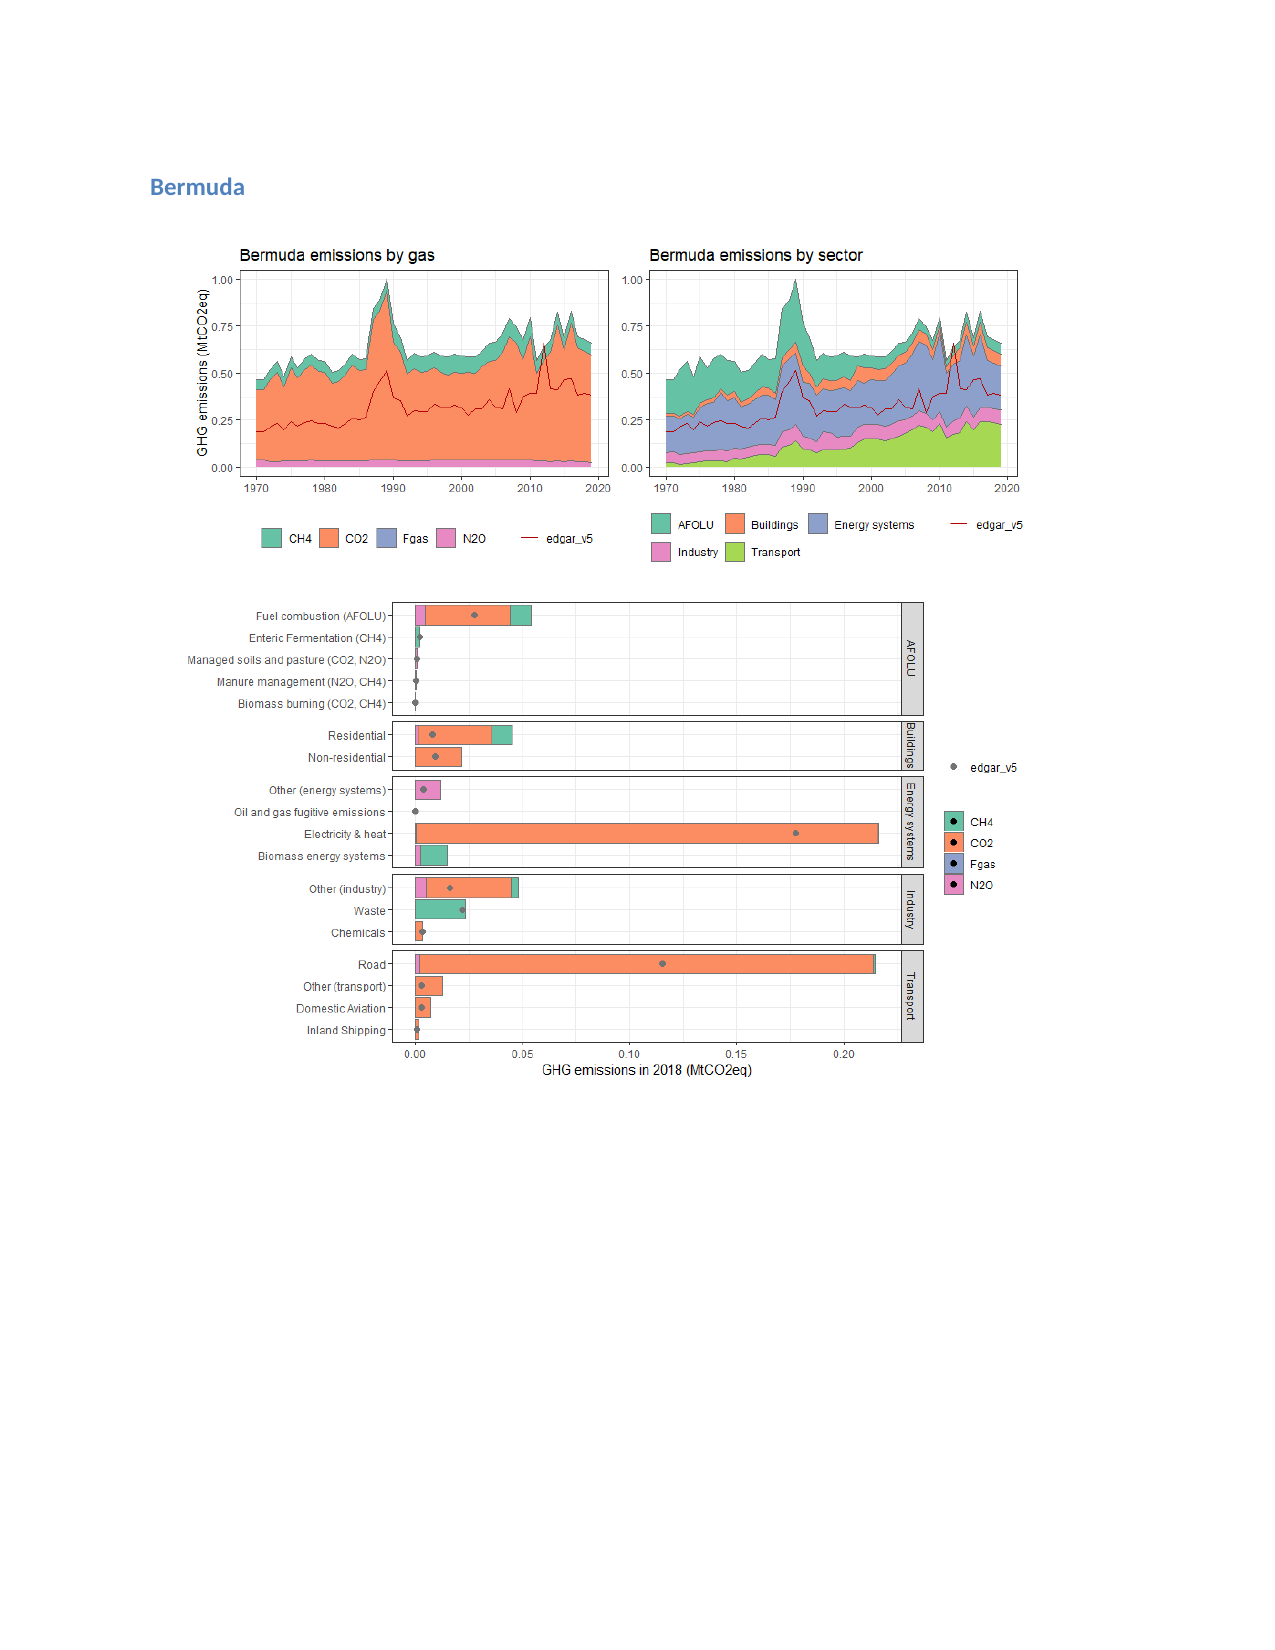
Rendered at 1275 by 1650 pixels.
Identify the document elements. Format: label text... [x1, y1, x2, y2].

picture [168, 220, 1044, 1096]
subtitle Bermuda [150, 171, 1125, 201]
